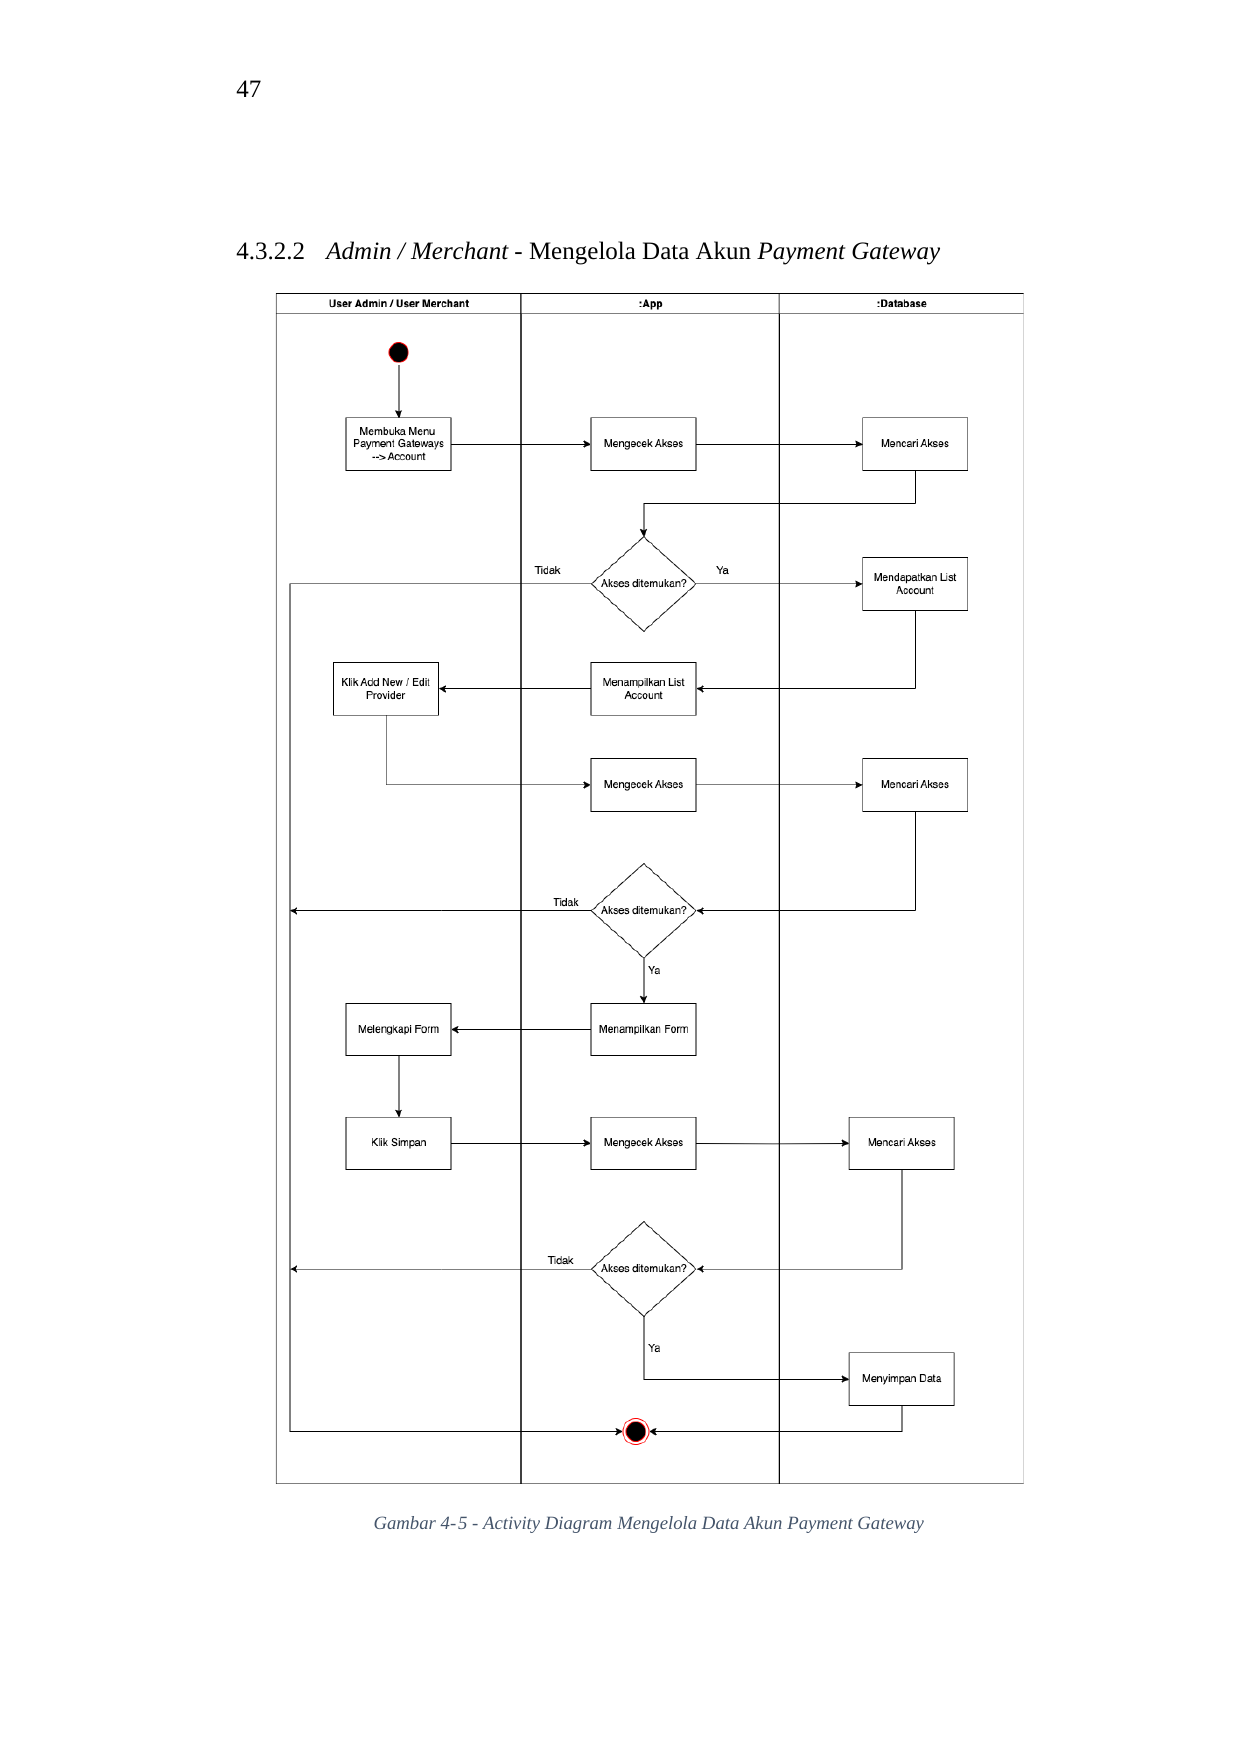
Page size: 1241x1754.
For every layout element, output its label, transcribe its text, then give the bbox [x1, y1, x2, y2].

subtitle Admin / Merchant - Mengelola Data Akun Payment Gateway [236, 236, 1063, 265]
picture [275, 293, 1024, 1484]
